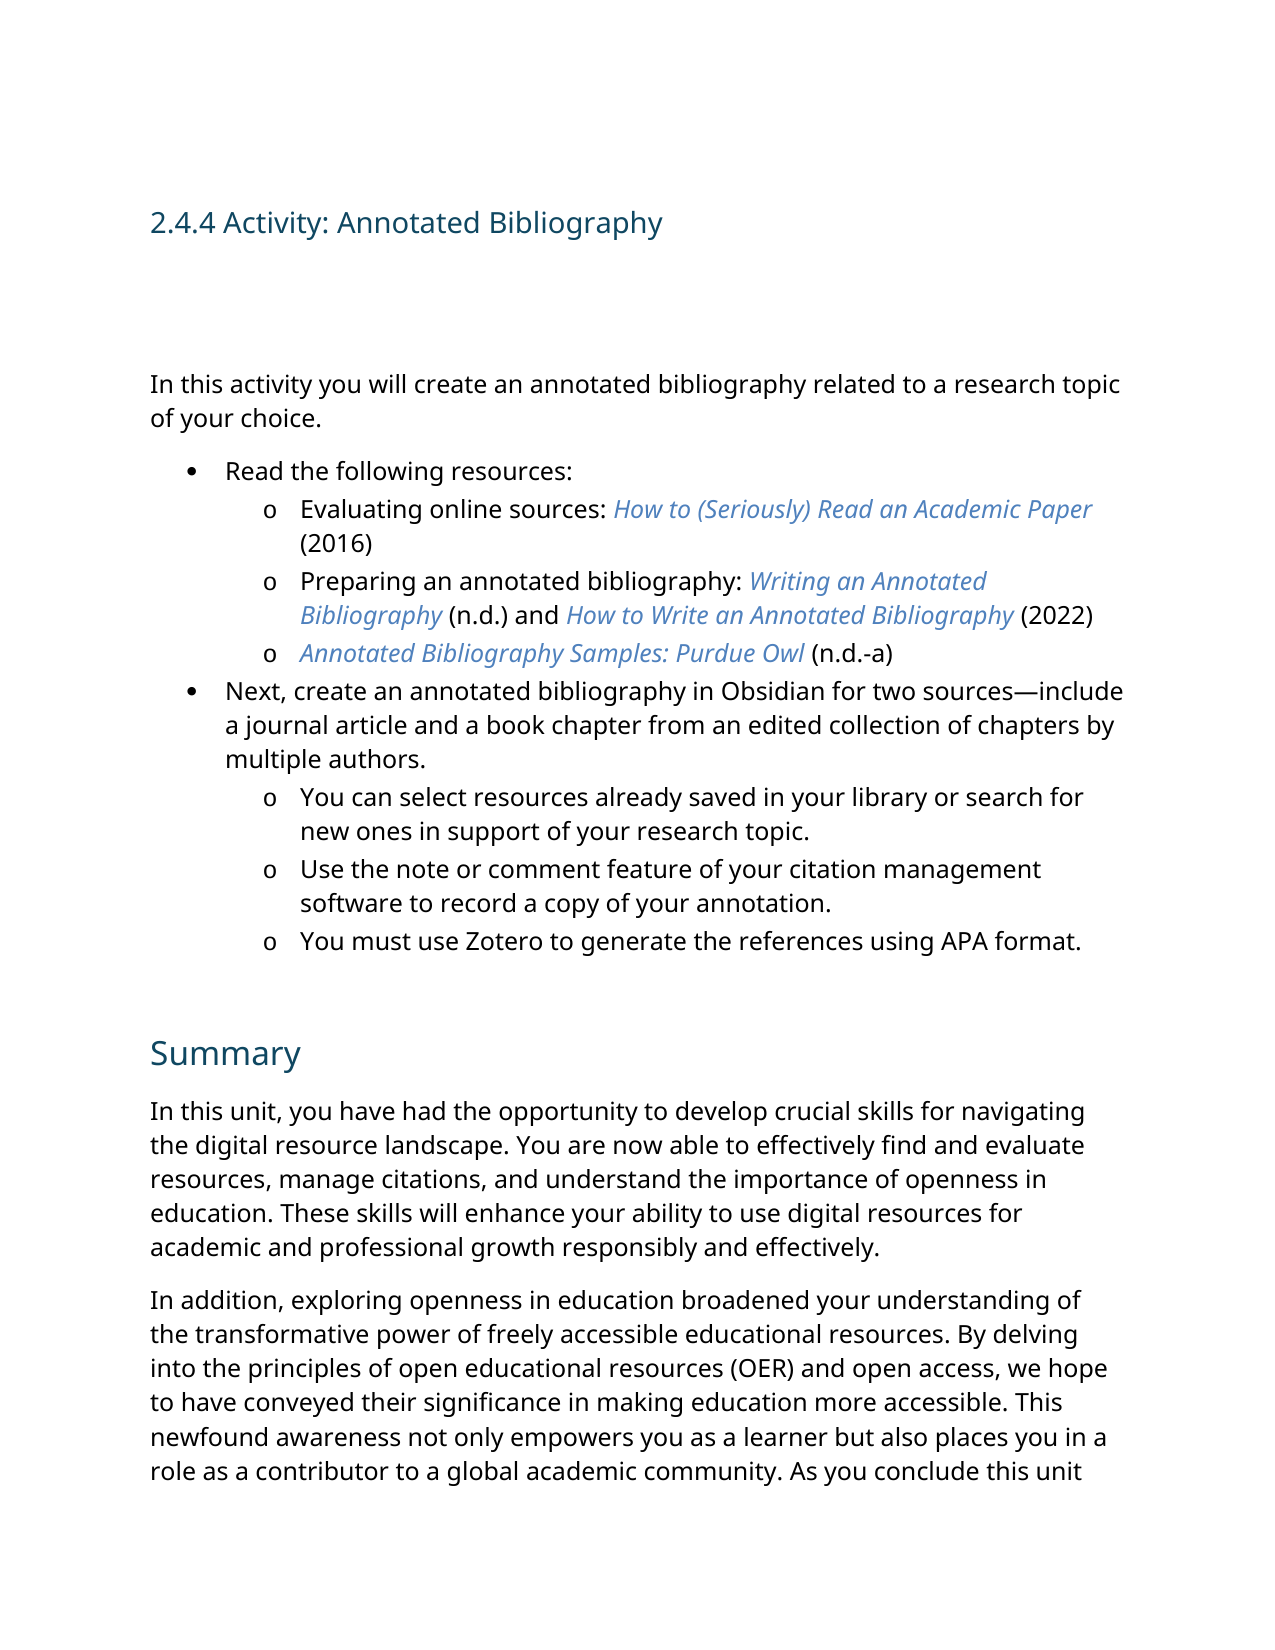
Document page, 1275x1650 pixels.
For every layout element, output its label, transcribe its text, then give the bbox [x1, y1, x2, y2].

text In this activity you will create an annotated bibliography related to a research topic of your choice. [150, 367, 1125, 435]
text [150, 1283, 1125, 1487]
list You must use Zotero to generate the references using APA format. [262, 924, 1125, 958]
subtitle 2.4.4 Activity: Annotated Bibliography [150, 203, 1125, 242]
list Annotated Bibliography Samples: Purdue Owl (n.d.-a) [262, 636, 1125, 670]
list Use the note or comment feature of your citation management software to record a copy of your annotation. [262, 852, 1125, 920]
list Read the following resources: [187, 454, 1125, 488]
list Next, create an annotated bibliography in Obsidian for two sources—include a journal article and a book chapter from an edited collection of chapters by multiple authors. [187, 674, 1125, 776]
list Preparing an annotated bibliography: Writing an Annotated Bibliography (n.d.) and How to Write an Annotated Bibliography (2022) [262, 564, 1125, 632]
list Evaluating online sources: How to (Seriously) Read an Academic Paper (2016) [262, 492, 1125, 560]
text In this unit, you have had the opportunity to develop crucial skills for navigating the digital resource landscape. You are now able to effectively find and evaluate resources, manage citations, and understand the importance of openness in education. These skills will enhance your ability to use digital resources for academic and professional growth responsibly and effectively. [150, 1094, 1125, 1264]
list You can select resources already saved in your library or search for new ones in support of your research topic. [262, 780, 1125, 848]
subtitle Summary [150, 1030, 1125, 1075]
